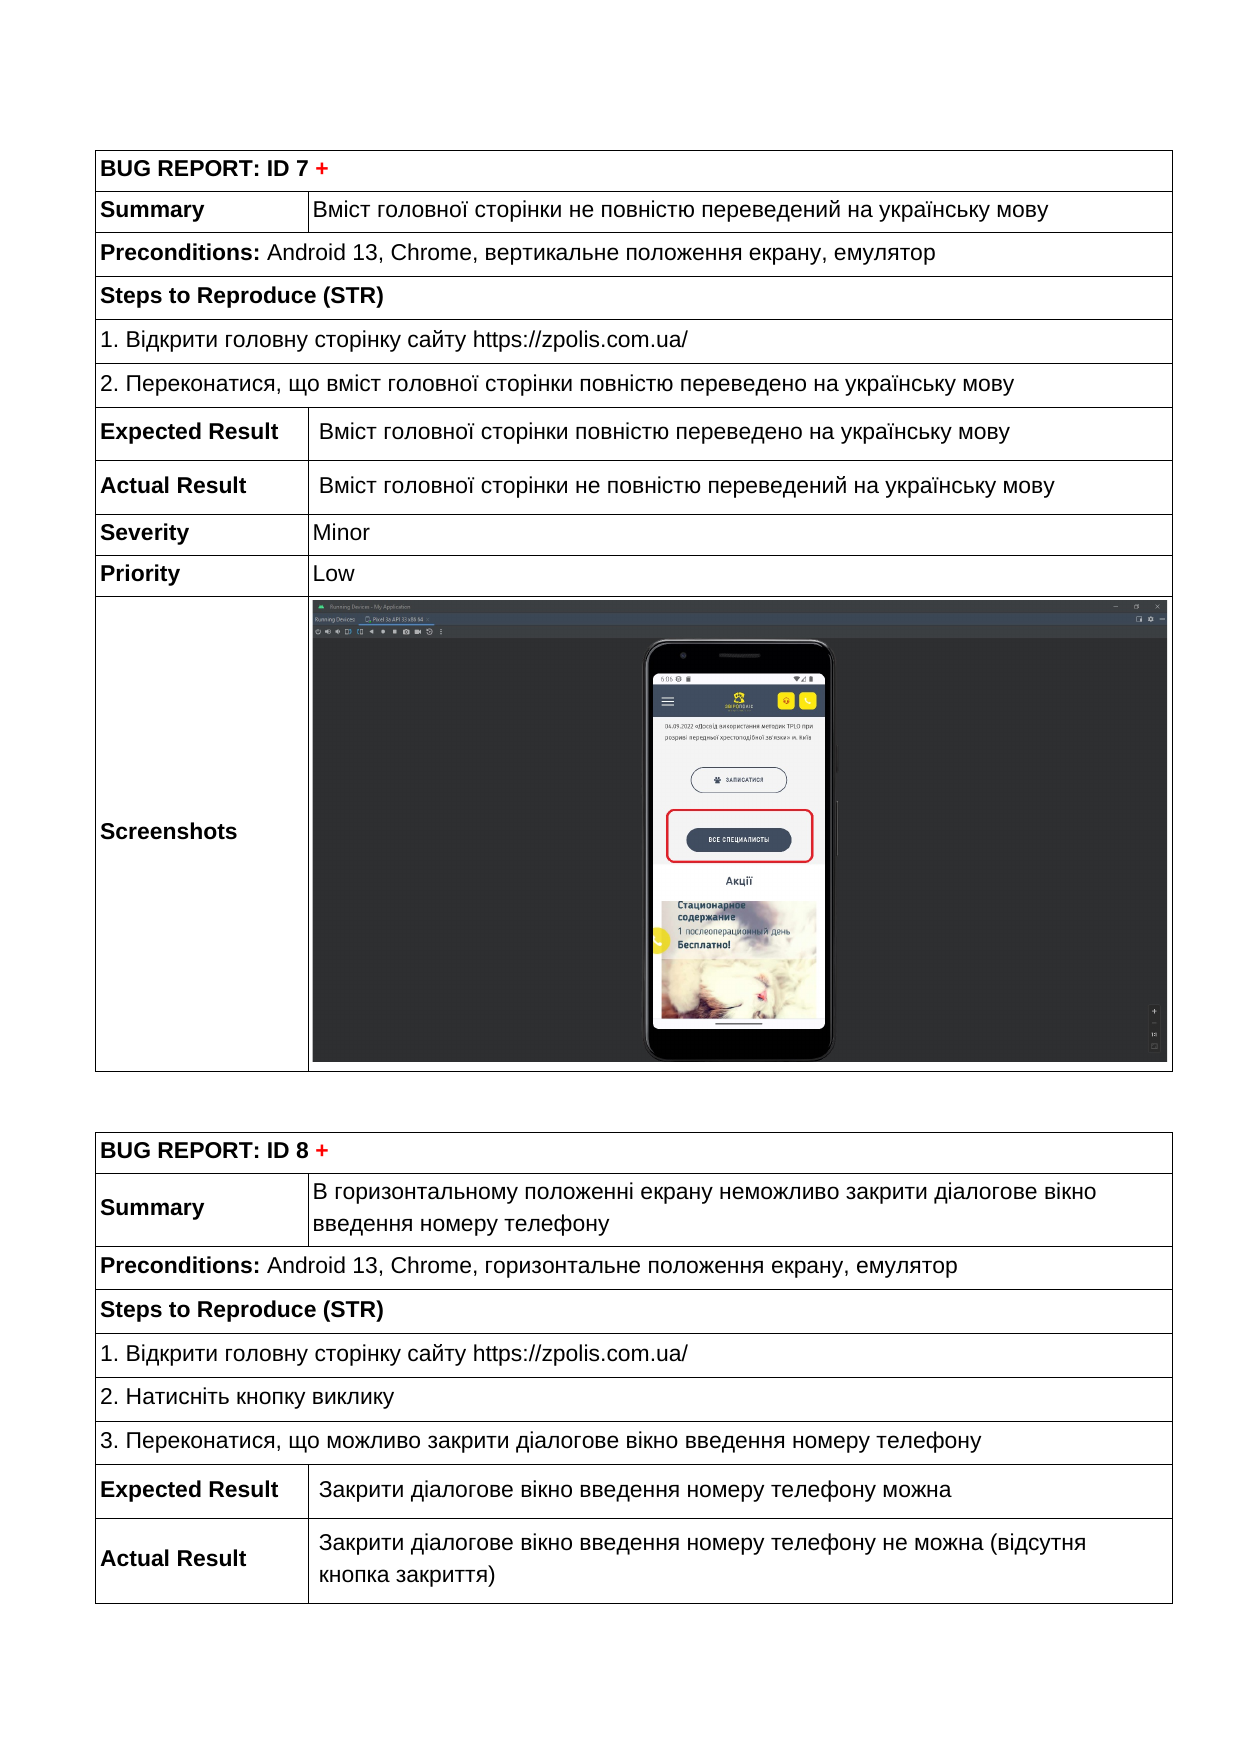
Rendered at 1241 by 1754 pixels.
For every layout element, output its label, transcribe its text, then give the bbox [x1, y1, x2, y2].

table_cell В горизонтальному положенні екрану неможливо закрити діалогове вікно введення номеру телефону [309, 1174, 1172, 1246]
table_header BUG REPORT: ID 8 + [96, 1133, 1172, 1173]
table_cell Preconditions: Android 13, Chrome, вертикальне положення екрану, емулятор [96, 233, 1172, 276]
table_cell 2. Переконатися, що вміст головної сторінки повністю переведено на українську мову [96, 364, 1172, 407]
table_cell Expected Result [96, 408, 308, 460]
table_cell Actual Result [96, 461, 308, 514]
table_cell Priority [96, 556, 308, 596]
table_cell 3. Переконатися, що можливо закрити діалогове вікно введення номеру телефону [96, 1422, 1172, 1464]
table_header BUG REPORT: ID 7 + [96, 151, 1172, 191]
table_cell Steps to Reproduce (STR) [96, 1290, 1172, 1333]
table_cell Summary [96, 1174, 308, 1246]
table_cell Minor [309, 515, 1172, 555]
table_cell Закрити діалогове вікно введення номеру телефону можна [309, 1465, 1172, 1518]
table_cell Low [309, 556, 1172, 596]
table_cell Вміст головної сторінки не повністю переведений на українську мову [309, 192, 1172, 232]
table_cell Вміст головної сторінки не повністю переведений на українську мову [309, 461, 1172, 514]
table_cell 1. Відкрити головну сторінку сайту https://zpolis.com.ua/ [96, 320, 1172, 363]
table_cell 2. Натисніть кнопку виклику [96, 1378, 1172, 1421]
table_cell Screenshots [96, 597, 308, 1071]
table_cell Закрити діалогове вікно введення номеру телефону не можна (відсутня кнопка закриття) [309, 1519, 1172, 1603]
table_cell Severity [96, 515, 308, 555]
table_cell Steps to Reproduce (STR) [96, 277, 1172, 319]
picture [312, 600, 1168, 1062]
table_cell Summary [96, 192, 308, 232]
table_cell [309, 597, 1172, 1071]
table_cell Expected Result [96, 1465, 308, 1518]
table_cell Preconditions: Android 13, Chrome, горизонтальне положення екрану, емулятор [96, 1247, 1172, 1289]
table_cell Вміст головної сторінки повністю переведено на українську мову [309, 408, 1172, 460]
table_cell Actual Result [96, 1519, 308, 1603]
table_cell 1. Відкрити головну сторінку сайту https://zpolis.com.ua/ [96, 1334, 1172, 1377]
